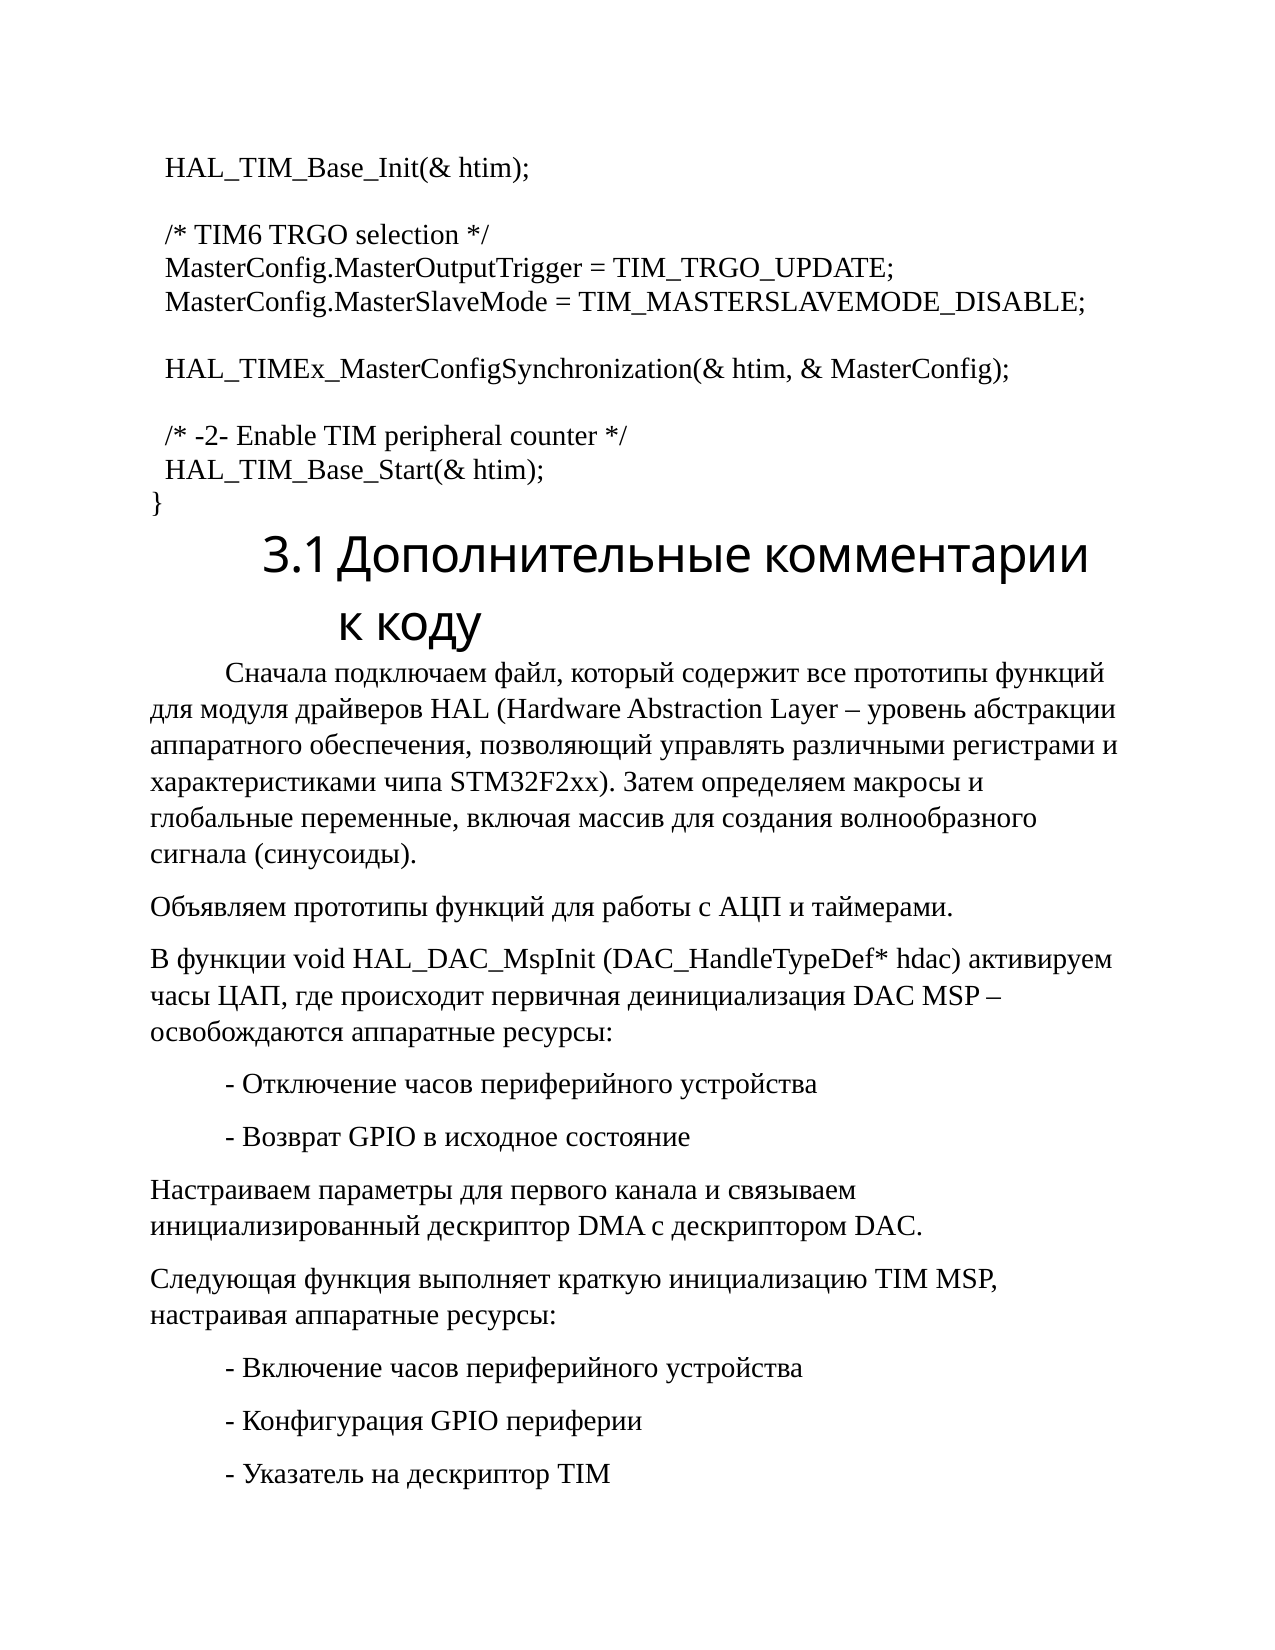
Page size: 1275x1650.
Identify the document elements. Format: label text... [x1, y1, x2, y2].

text /* -2- Enable TIM peripheral counter */ [150, 418, 1125, 452]
text MasterConfig.MasterOutputTrigger = TIM_TRGO_UPDATE; [150, 251, 1125, 284]
text Сначала подключаем файл, который содержит все прототипы функций для модуля драйверов HAL (Hardware Abstraction Layer – уровень абстракции аппаратного обеспечения, позволяющий управлять различными регистрами и характеристиками чипа STM32F2xx). Затем определяем макросы и глобальные переменные, включая массив для создания волнообразного сигнала (синусоиды). [150, 655, 1125, 869]
text - Конфигурация GPIO периферии [150, 1403, 1125, 1437]
text - Включение часов периферийного устройства [150, 1350, 1125, 1384]
text HAL_TIM_Base_Init(& htim); [150, 150, 1125, 183]
text Настраиваем параметры для первого канала и связываем инициализированный дескриптор DMA с дескриптором DAC. [150, 1172, 1125, 1242]
text Следующая функция выполняет краткую инициализацию TIM MSP, настраивая аппаратные ресурсы: [150, 1261, 1125, 1331]
text /* TIM6 TRGO selection */ [150, 217, 1125, 251]
text - Возврат GPIO в исходное состояние [150, 1119, 1125, 1153]
text HAL_TIM_Base_Start(& htim); [150, 452, 1125, 485]
text MasterConfig.MasterSlaveMode = TIM_MASTERSLAVEMODE_DISABLE; [150, 284, 1125, 318]
text Объявляем прототипы функций для работы с АЦП и таймерами. [150, 889, 1125, 922]
text - Отключение часов периферийного устройства [150, 1067, 1125, 1100]
text В функции void HAL_DAC_MspInit (DAC_HandleTypeDef* hdac) активируем часы ЦАП, где происходит первичная деинициализация DAC MSP – освобождаются аппаратные ресурсы: [150, 942, 1125, 1047]
text - Указатель на дескриптор TIM [150, 1456, 1125, 1489]
text HAL_TIMEx_MasterConfigSynchronization(& htim, & MasterConfig); [150, 351, 1125, 385]
text } [150, 485, 1125, 519]
title Дополнительные комментарии к коду [262, 519, 1125, 655]
